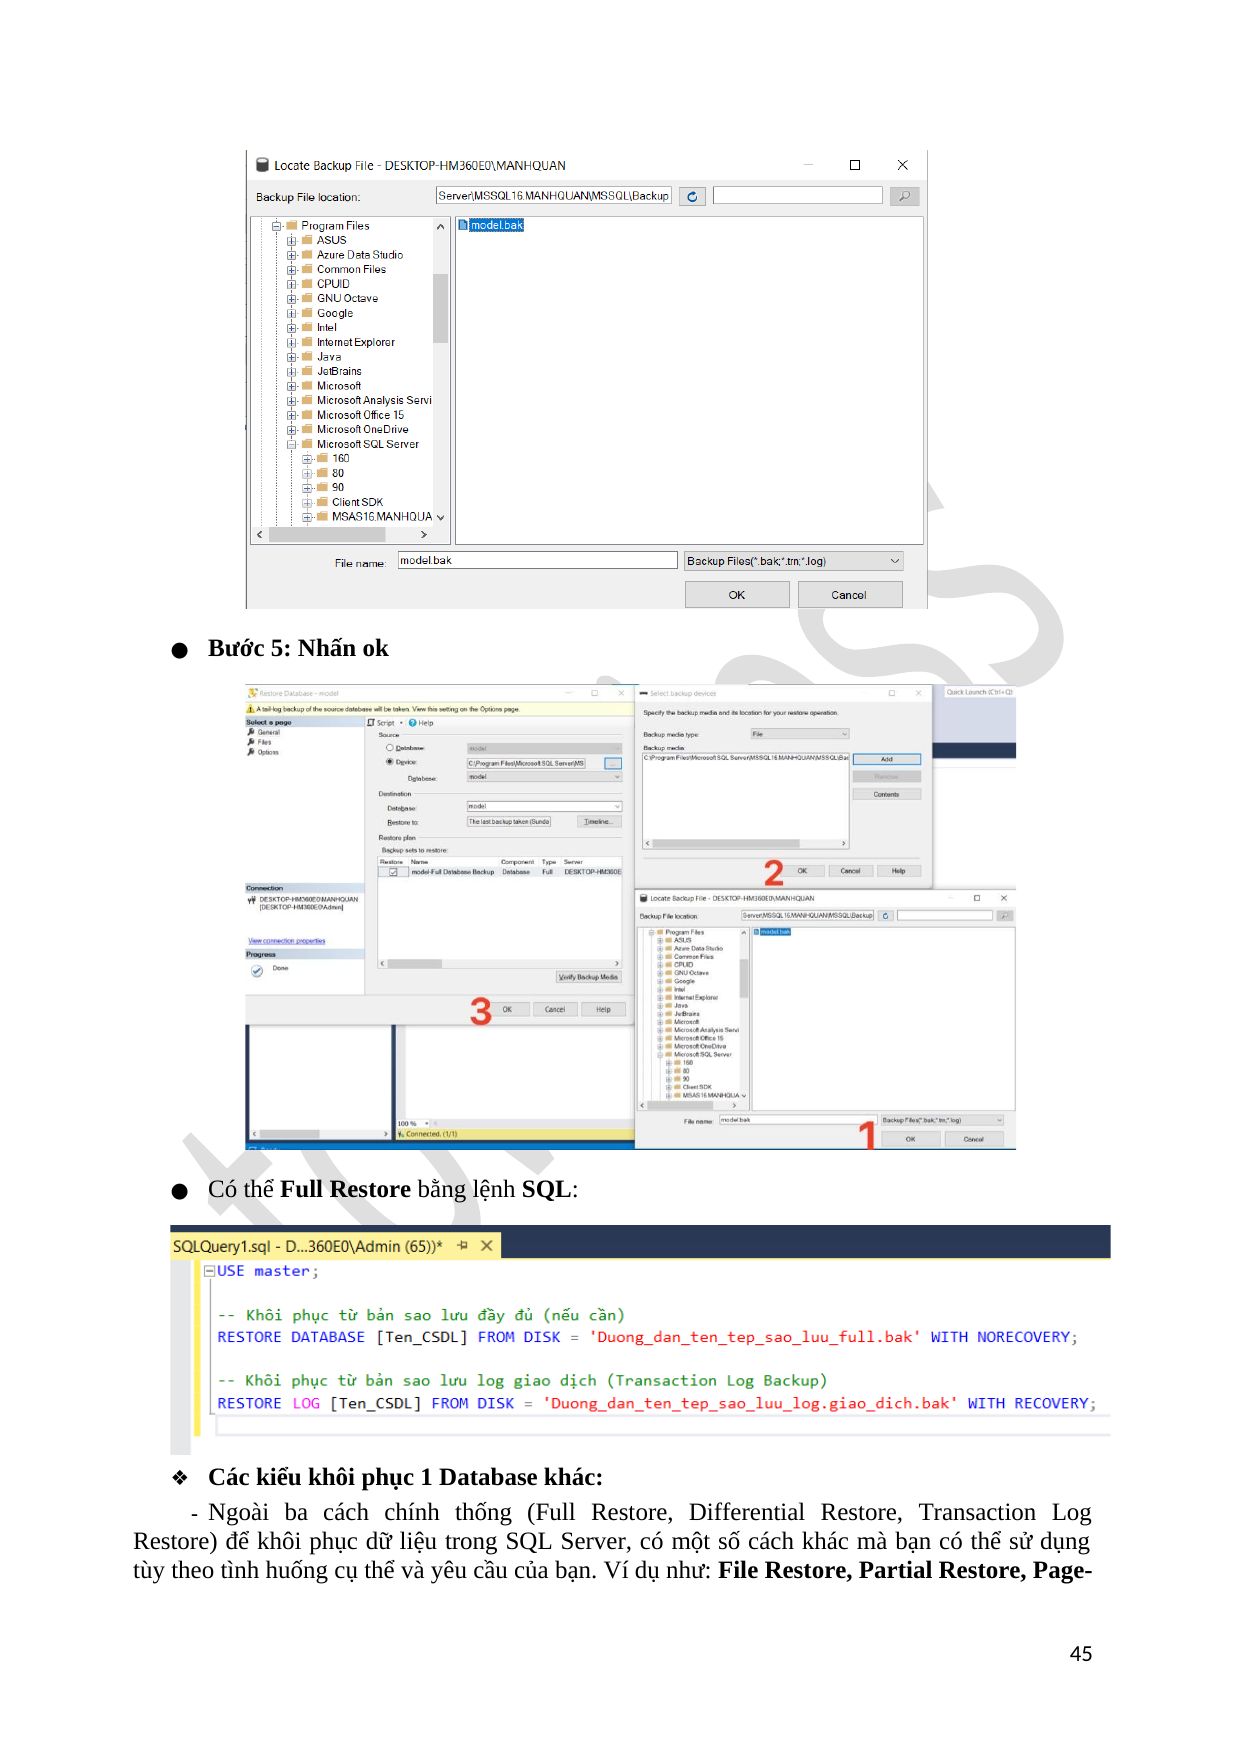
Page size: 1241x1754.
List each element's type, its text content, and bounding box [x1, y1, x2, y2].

list Bước 5: Nhấn ok [170, 625, 1093, 668]
picture [245, 150, 928, 609]
list Các kiểu khôi phục 1 Database khác: [170, 1455, 1093, 1497]
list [133, 1497, 1093, 1583]
list Có thể Full Restore bằng lệnh SQL: [170, 1166, 1093, 1209]
picture [245, 684, 1017, 1150]
picture [170, 1225, 1111, 1455]
